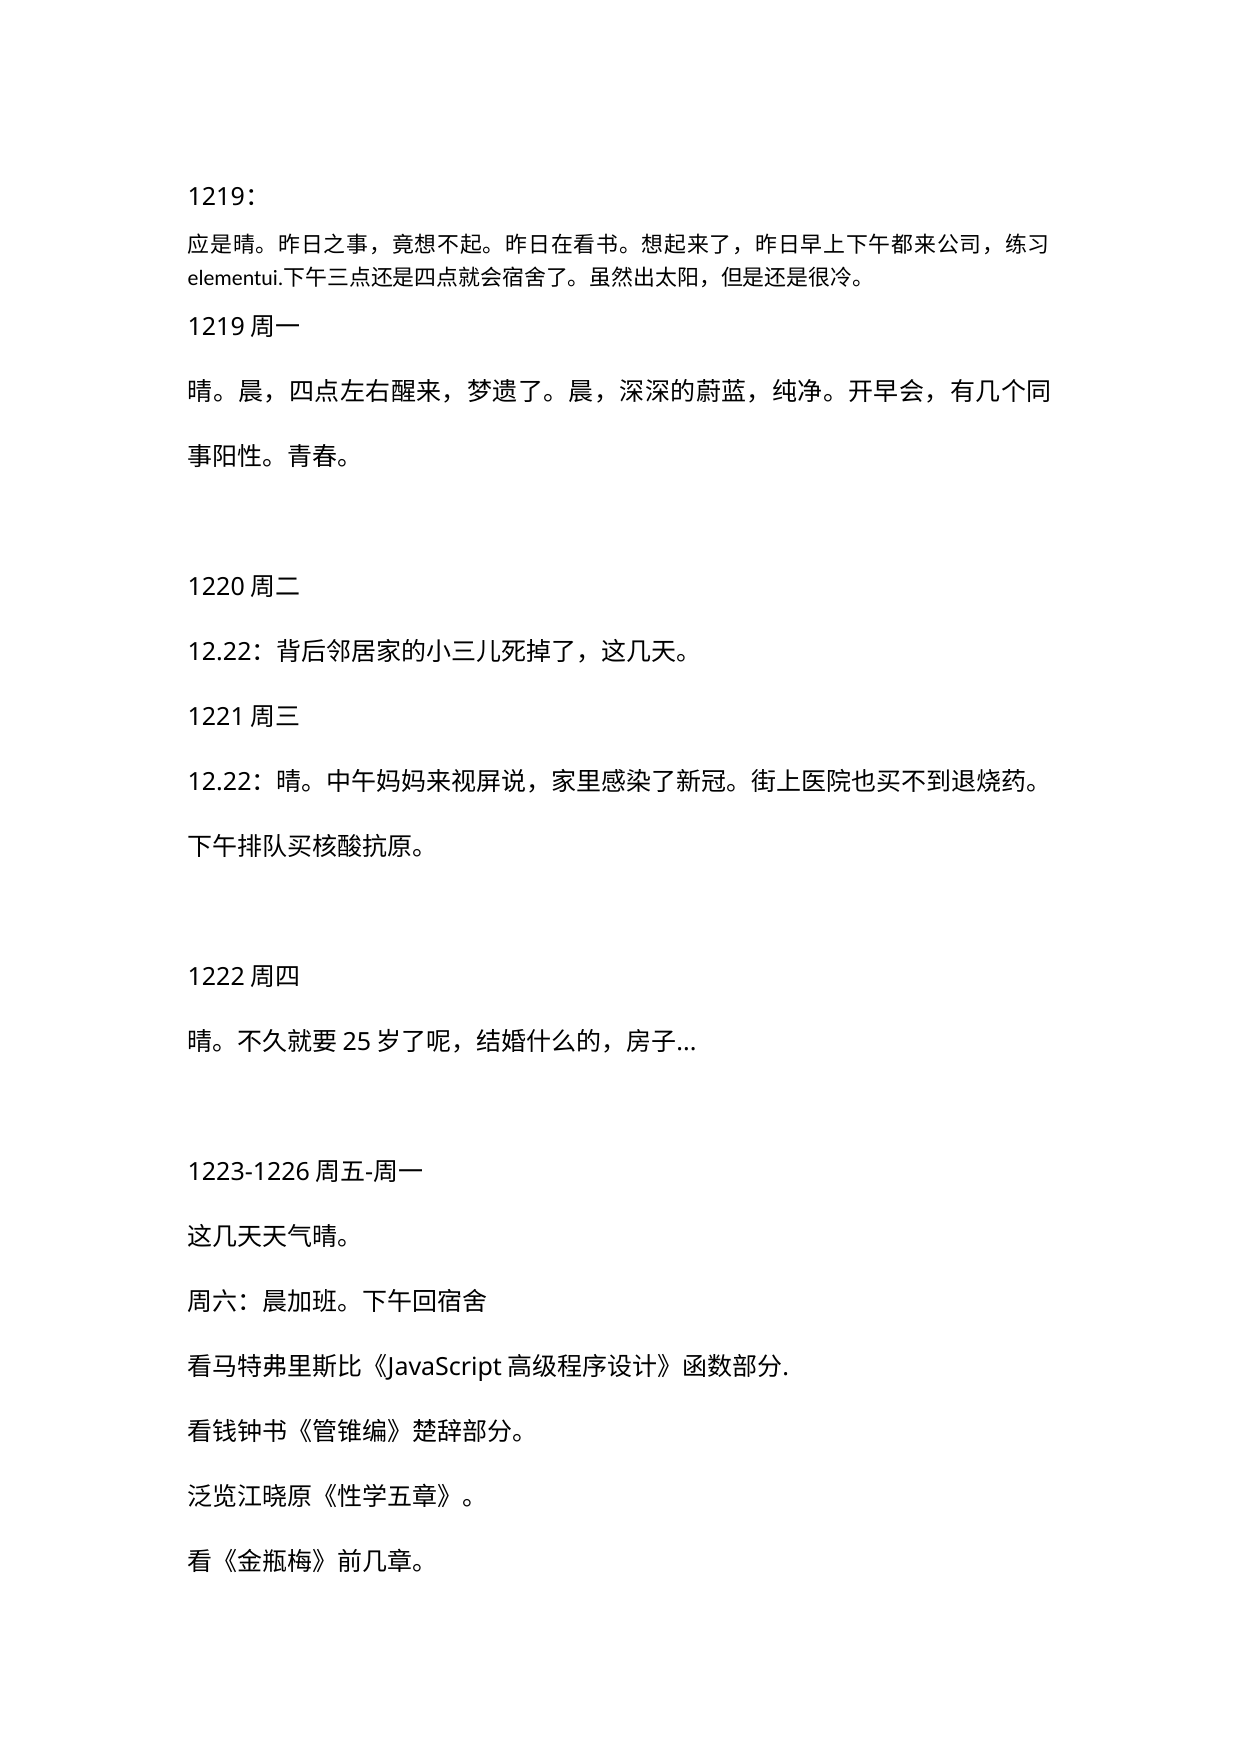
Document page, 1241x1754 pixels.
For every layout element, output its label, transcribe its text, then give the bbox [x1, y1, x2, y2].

text 看马特弗里斯比《JavaScript高级程序设计》函数部分. [187, 1332, 1053, 1397]
text 应是晴。昨日之事，竟想不起。昨日在看书。想起来了，昨日早上下午都来公司，练习elementui.下午三点还是四点就会宿舍了。虽然出太阳，但是还是很冷。 [187, 227, 1053, 292]
text 晴。晨，四点左右醒来，梦遗了。晨，深深的蔚蓝，纯净。开早会，有几个同事阳性。青春。 [187, 357, 1053, 487]
text 这几天天气晴。 [187, 1202, 1053, 1267]
text 1223-1226周五-周一 [187, 1137, 1053, 1202]
text 晴。不久就要25岁了呢，结婚什么的，房子... [187, 1007, 1053, 1072]
text 1221周三 [187, 682, 1053, 747]
text 12.22：晴。中午妈妈来视屏说，家里感染了新冠。街上医院也买不到退烧药。下午排队买核酸抗原。 [187, 747, 1053, 877]
text 看《金瓶梅》前几章。 [187, 1527, 1053, 1592]
text 1219： [187, 162, 1053, 227]
text 1220周二 [187, 552, 1053, 617]
text 1222周四 [187, 942, 1053, 1007]
text 12.22：背后邻居家的小三儿死掉了，这几天。 [187, 617, 1053, 682]
text 泛览江晓原《性学五章》。 [187, 1462, 1053, 1527]
text 1219周一 [187, 292, 1053, 357]
text 周六：晨加班。下午回宿舍 [187, 1267, 1053, 1332]
text 看钱钟书《管锥编》楚辞部分。 [187, 1397, 1053, 1462]
